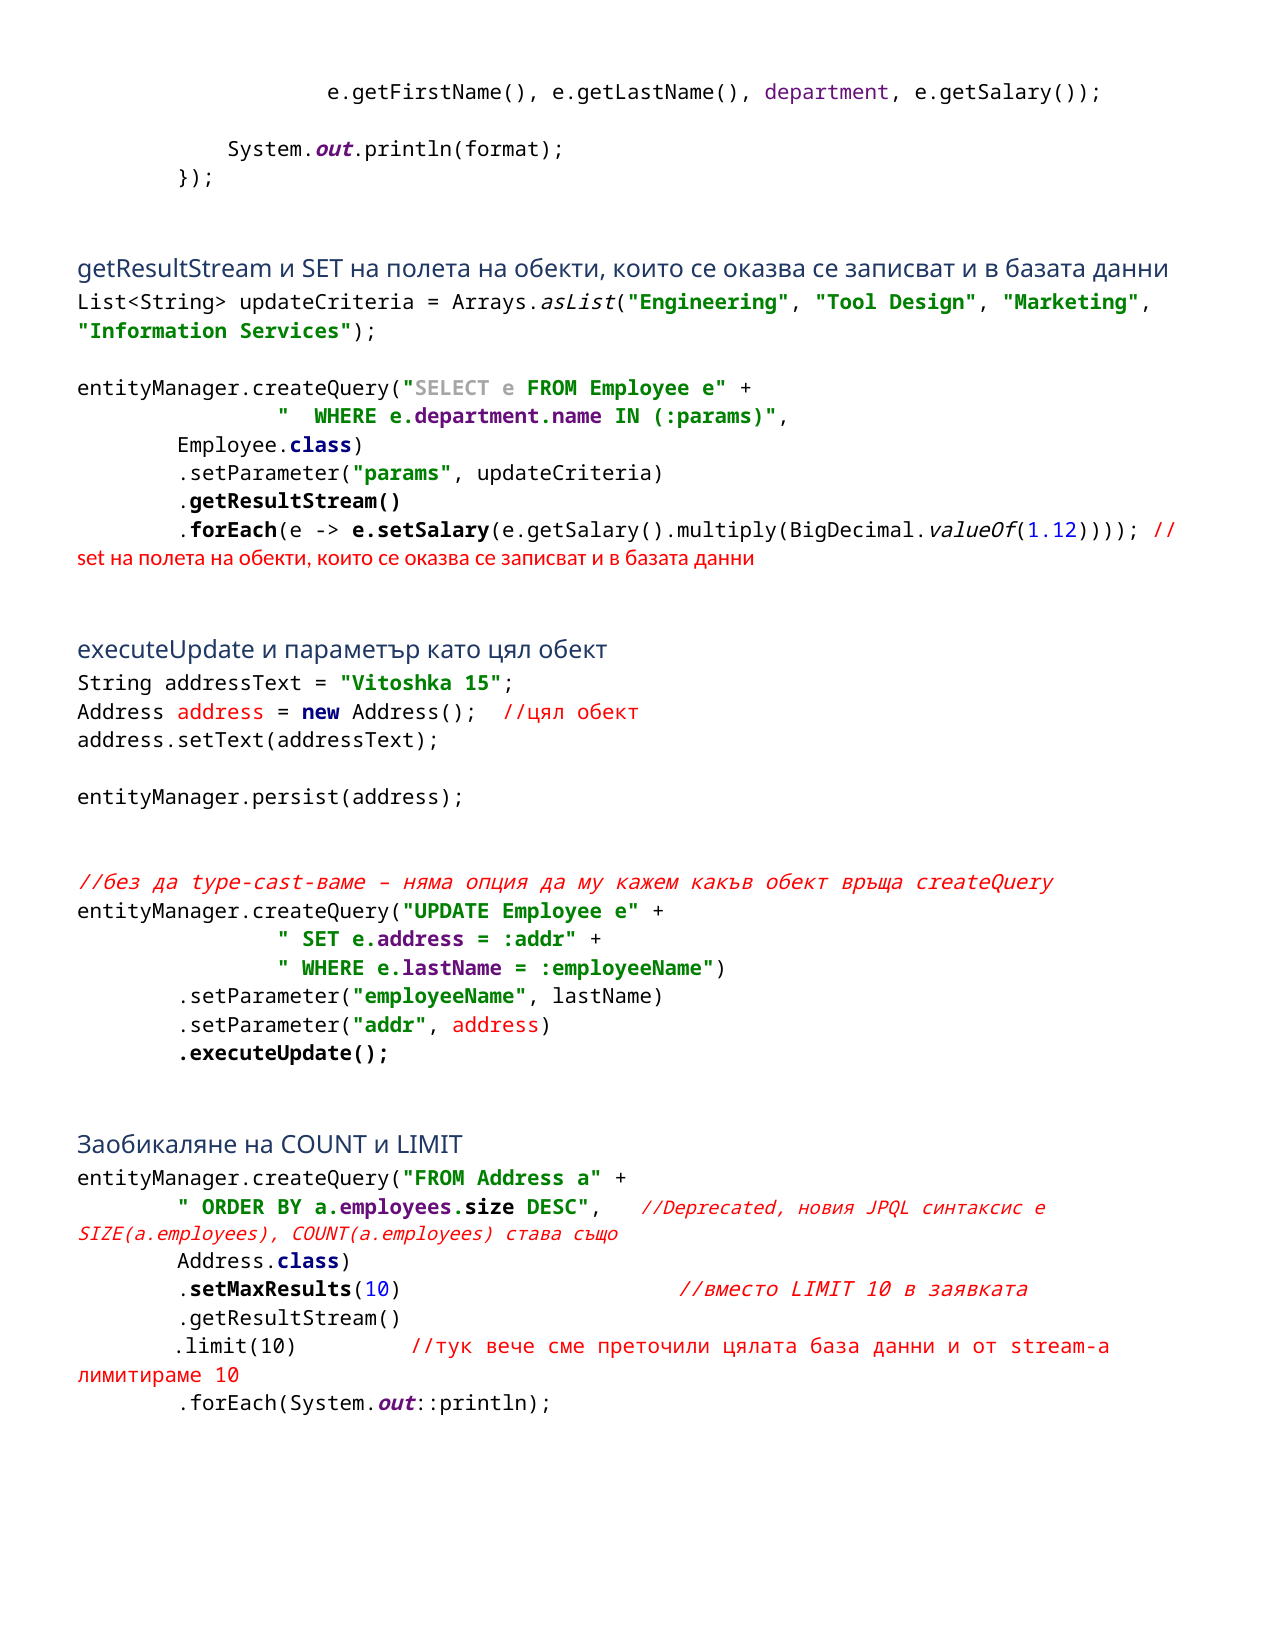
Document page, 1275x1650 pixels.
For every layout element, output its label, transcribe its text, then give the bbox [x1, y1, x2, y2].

subtitle getResultStream и SET на полета на обекти, които се оказва се записват и в базата данни [77, 251, 1198, 285]
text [77, 77, 1198, 191]
subtitle executeUpdate и параметър като цял обект [77, 632, 1198, 666]
subtitle Заобикаляне на COUNT и LIMIT [77, 1127, 1198, 1161]
text //без да type-cast-ваме – няма опция да му кажем какъв обект връща createQuery entityManager.createQuery("UPDATE Employee e" + " SET e.address = :addr" + " WHERE e.lastName = :employeeName") .setParameter("employeeName", lastName) .setParameter("addr", address) .executeUpdate(); [77, 867, 1198, 1067]
text .limit(10) //тук вече сме преточили цялата база данни и от stream-а лимитираме 10 .forEach(System.out::println); [77, 1331, 1198, 1417]
text List<String> updateCriteria = Arrays.asList("Engineering", "Tool Design", "Marketing", "Information Services"); entityManager.createQuery("SELECT e FROM Employee e" + " WHERE e.department.name IN (:params)", Employee.class) .setParameter("params", updateCriteria) .getResultStream() .forEach(е -> е.setSalary(е.getSalary().multiply(BigDecimal.valueOf(1.12)))); // set на полета на обекти, които се оказва се записват и в базата данни [77, 287, 1198, 571]
text String addressText = "Vitoshka 15"; Address address = new Address(); //цял обект address.setText(addressText); entityManager.persist(address); [77, 668, 1198, 811]
text entityManager.createQuery("FROM Address a" + " ORDER BY a.employees.size DESC", //Deprecated, новия JPQL синтаксис е SIZE(a.employees), COUNT(a.employees) става също Address.class) .setMaxResults(10) //вместо LIMIT 10 в заявката .getResultStream() [77, 1163, 1198, 1331]
